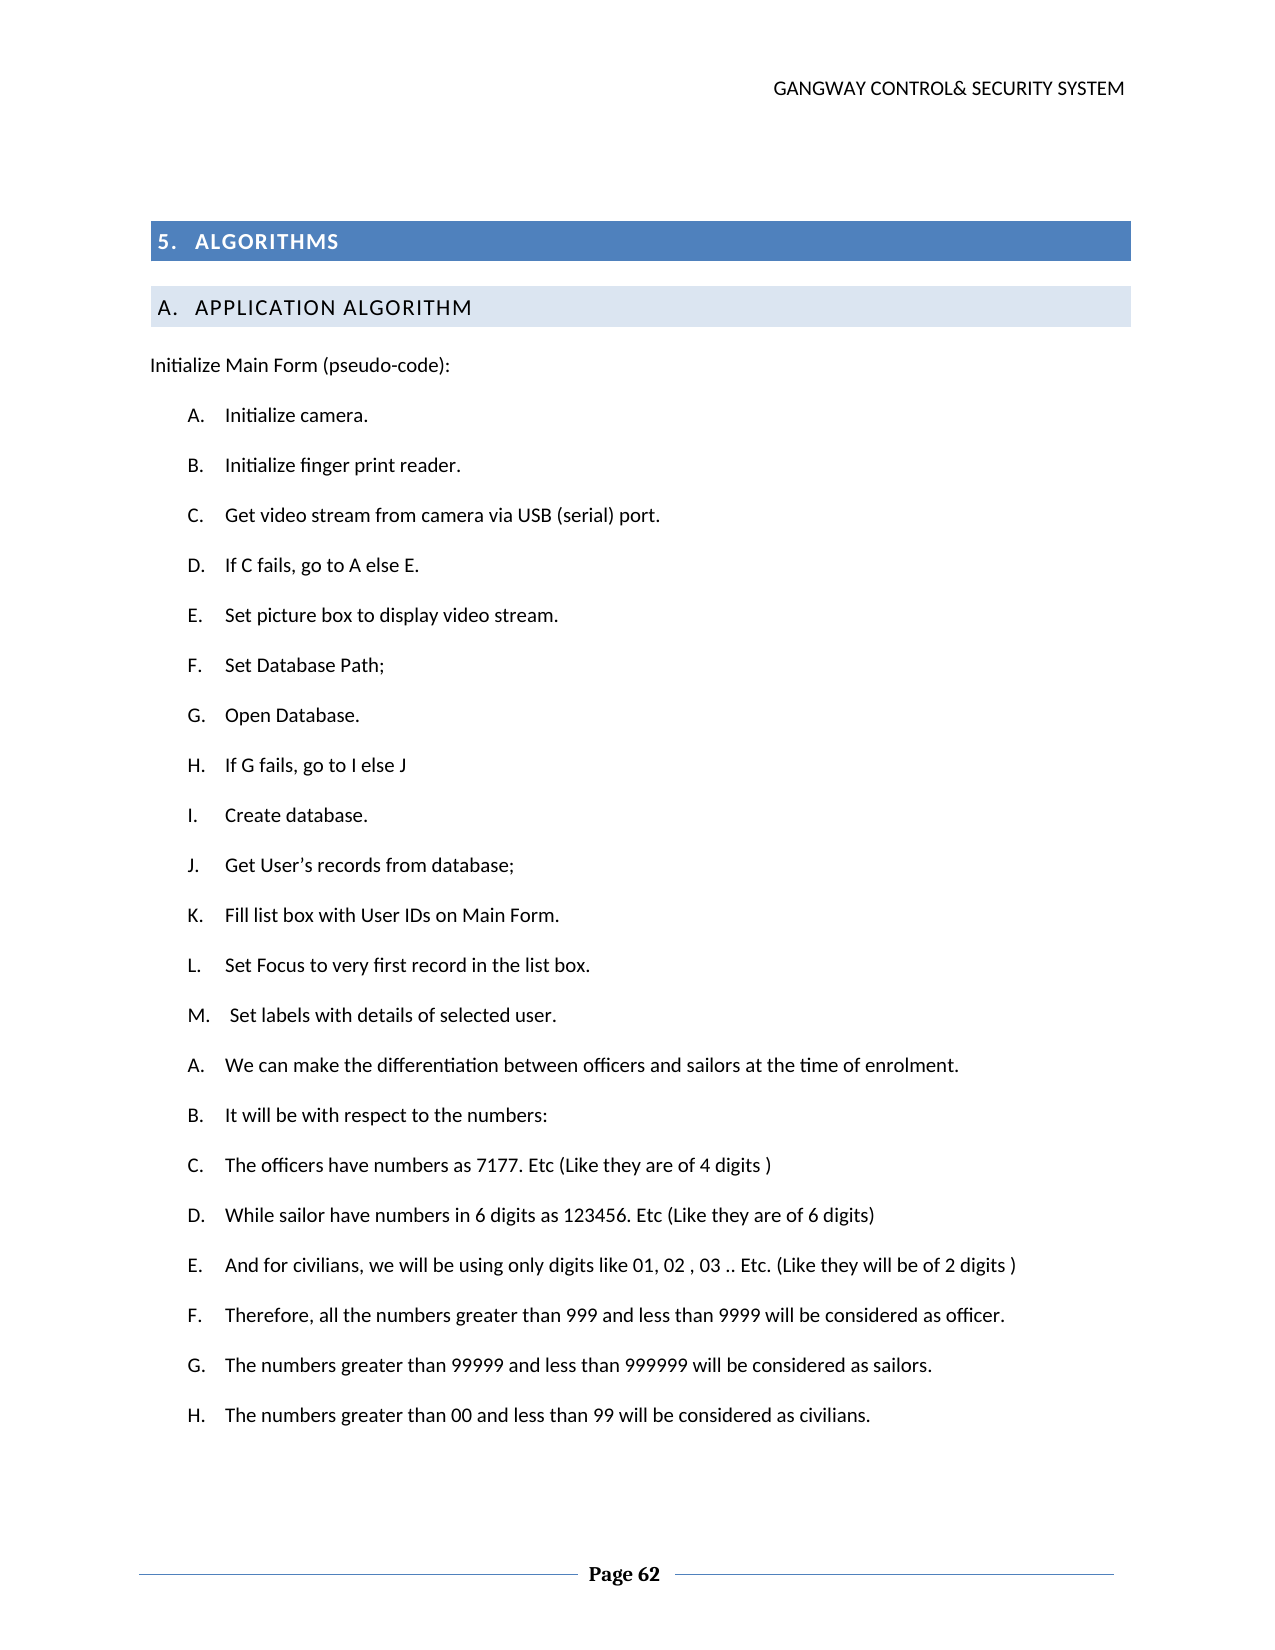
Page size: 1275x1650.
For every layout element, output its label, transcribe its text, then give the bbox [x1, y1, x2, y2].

list Get video stream from camera via USB (serial) port. [187, 502, 1125, 527]
subtitle Application Algorithm [158, 293, 1125, 321]
list Set Database Path; [187, 652, 1125, 677]
list Create database. [187, 802, 1125, 827]
list The numbers greater than 00 and less than 99 will be considered as civilians. [187, 1402, 1125, 1427]
list The numbers greater than 99999 and less than 999999 will be considered as sailors. [187, 1352, 1125, 1377]
list It will be with respect to the numbers: [187, 1102, 1125, 1127]
list And for civilians, we will be using only digits like 01, 02 , 03 .. Etc. (Like they will be of 2 digits ) [187, 1252, 1125, 1277]
list Therefore, all the numbers greater than 999 and less than 9999 will be considered as officer. [187, 1302, 1125, 1327]
list Set labels with details of selected user. [187, 1002, 1125, 1027]
list If C fails, go to A else E. [187, 552, 1125, 577]
list Open Database. [187, 702, 1125, 727]
list Initialize finger print reader. [187, 452, 1125, 477]
text Initialize Main Form (pseudo-code): [150, 352, 1125, 377]
list Initialize camera. [187, 402, 1125, 427]
list The officers have numbers as 7177. Etc (Like they are of 4 digits ) [187, 1152, 1125, 1177]
list If G fails, go to I else J [187, 752, 1125, 777]
list Set Focus to very first record in the list box. [187, 952, 1125, 977]
list We can make the differentiation between officers and sailors at the time of enrolment. [187, 1052, 1125, 1077]
list Set picture box to display video stream. [187, 602, 1125, 627]
list Get User’s records from database; [187, 852, 1125, 877]
list Fill list box with User IDs on Main Form. [187, 902, 1125, 927]
list While sailor have numbers in 6 digits as 123456. Etc (Like they are of 6 digits) [187, 1202, 1125, 1227]
subtitle Algorithms [158, 227, 1125, 255]
